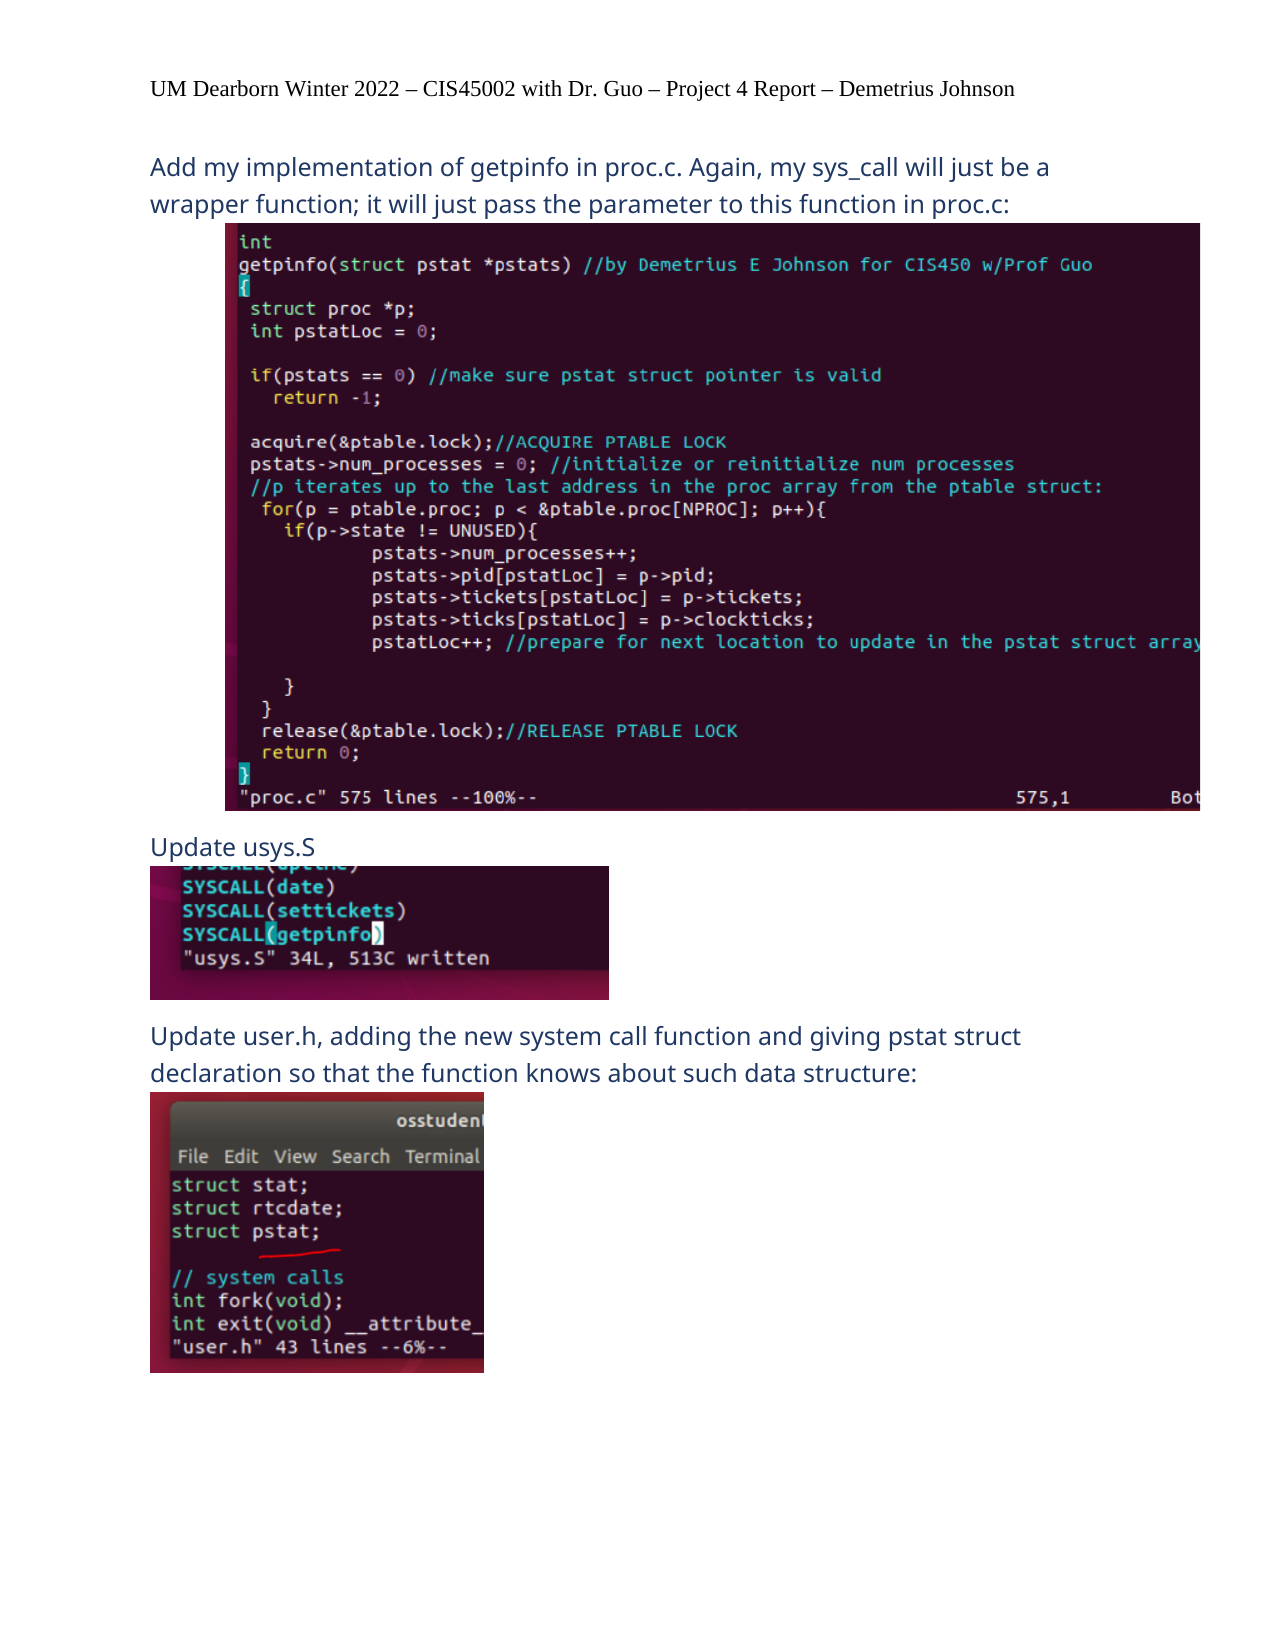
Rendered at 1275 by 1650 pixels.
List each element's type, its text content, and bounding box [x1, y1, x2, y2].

picture [150, 866, 609, 1000]
subtitle Update user.h, adding the new system call function and giving pstat struct declaration so that the function knows about such data structure: [150, 1019, 1125, 1089]
picture [225, 223, 1200, 811]
subtitle Update usys.S [150, 829, 1125, 863]
picture [150, 1092, 484, 1373]
subtitle Add my implementation of getpinfo in proc.c. Again, my sys_call will just be a wrapper function; it will just pass the parameter to this function in proc.c: [150, 150, 1125, 221]
